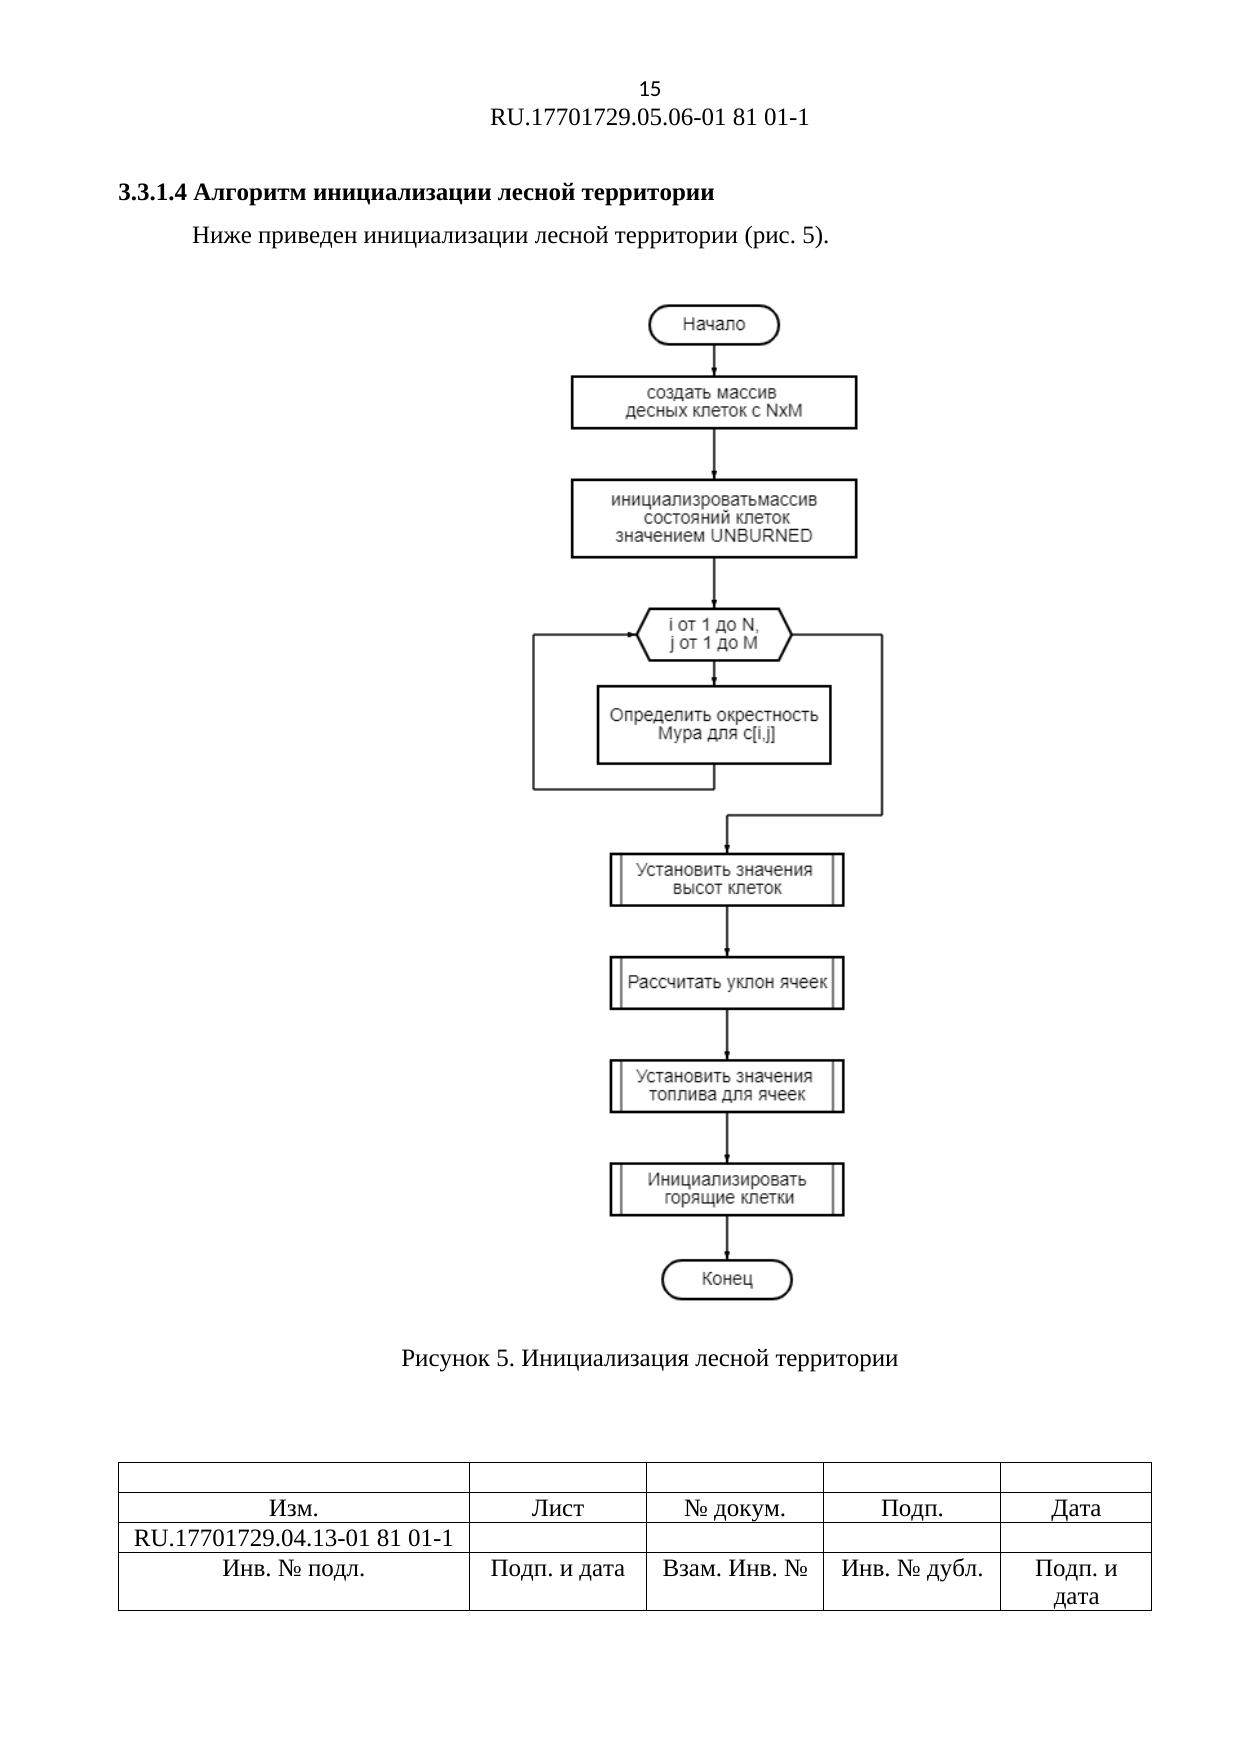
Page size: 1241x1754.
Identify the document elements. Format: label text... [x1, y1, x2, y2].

text Ниже приведен инициализации лесной территории (рис. 5). [118, 221, 1181, 249]
subtitle 3.3.1.4 Алгоритм инициализации лесной территории [118, 177, 1181, 206]
picture [392, 280, 908, 1325]
text Рисунок 5. Инициализация лесной территории [118, 1343, 1181, 1372]
